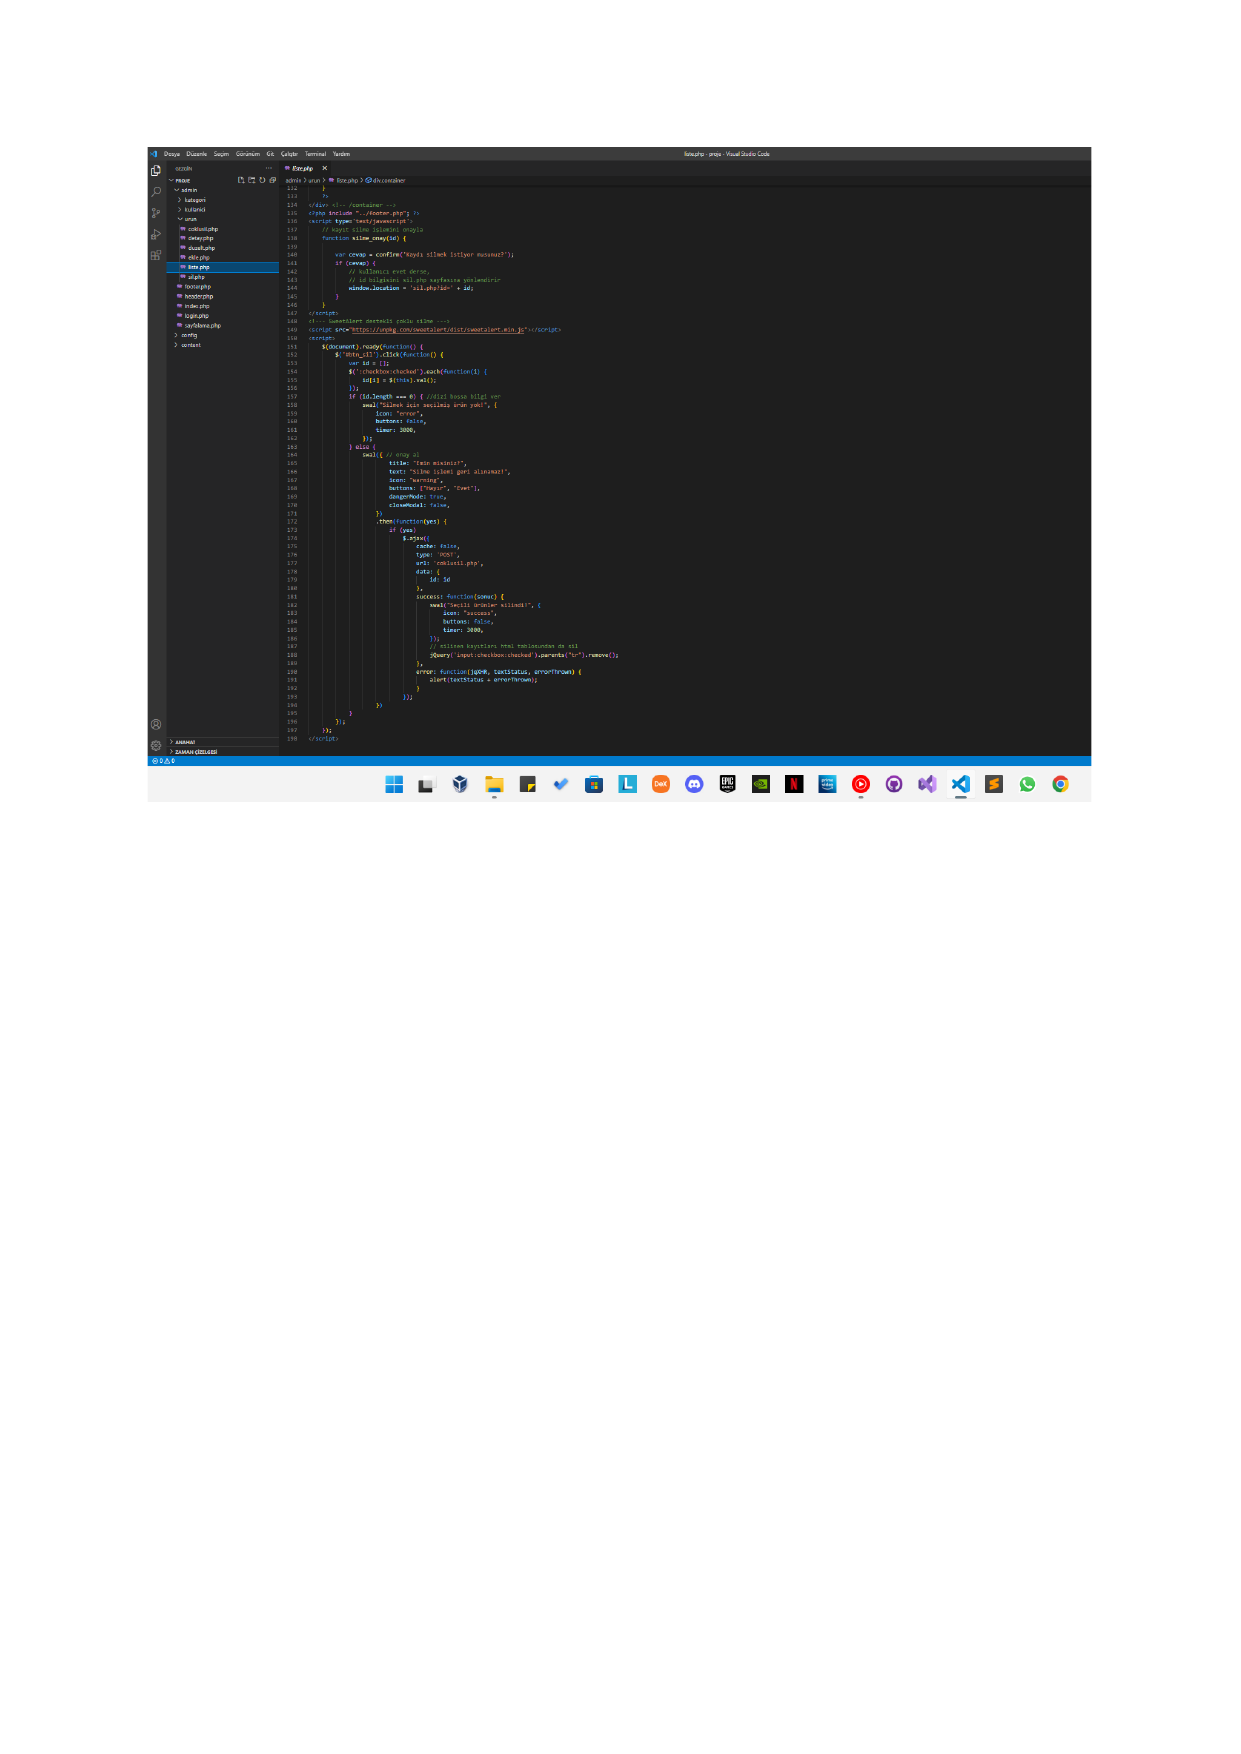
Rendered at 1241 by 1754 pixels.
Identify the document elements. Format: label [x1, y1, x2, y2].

picture [147, 147, 1092, 802]
